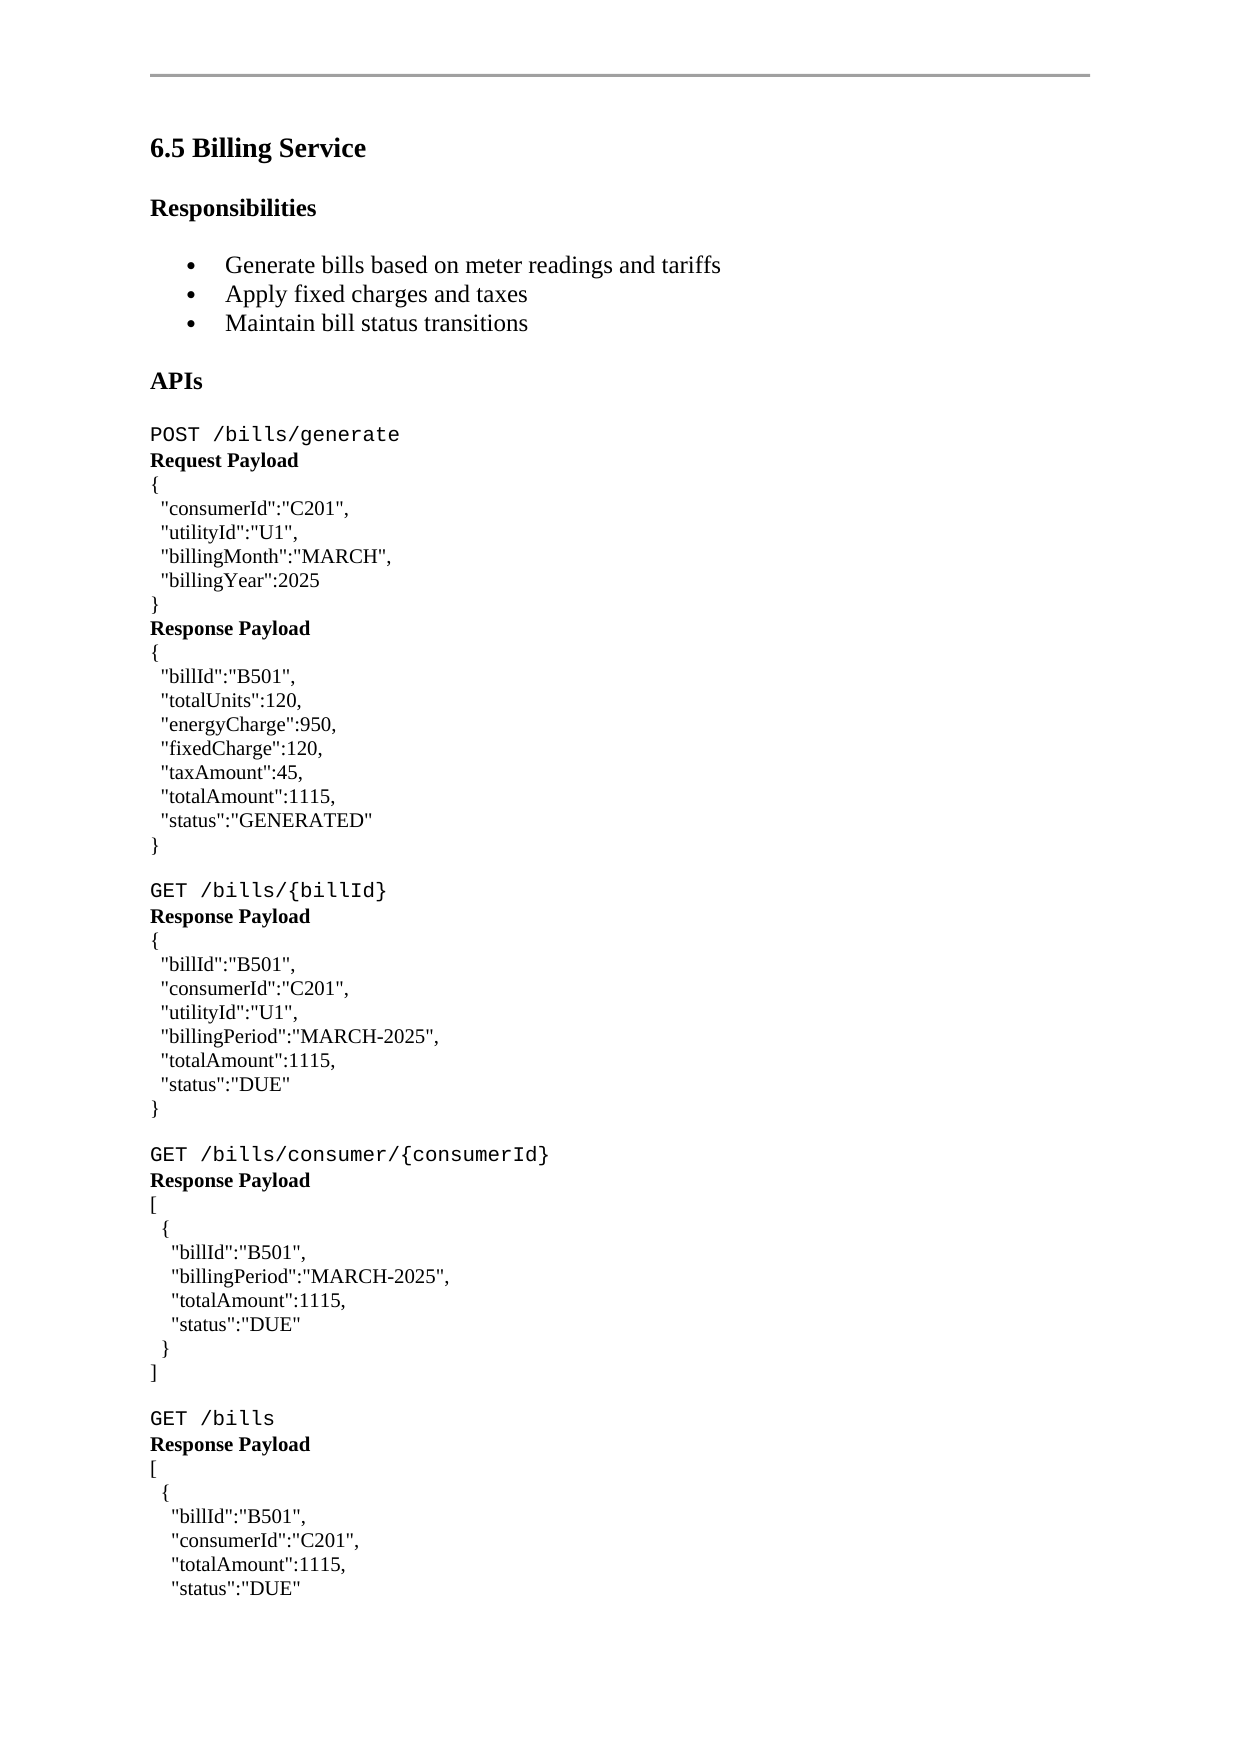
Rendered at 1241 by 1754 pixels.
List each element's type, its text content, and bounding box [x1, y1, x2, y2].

text "billId":"B501", [150, 952, 1090, 976]
list Maintain bill status transitions [187, 308, 1090, 337]
text } [150, 592, 1090, 616]
text "status":"GENERATED" [150, 808, 1090, 832]
text "taxAmount":45, [150, 760, 1090, 784]
text ] [150, 1360, 1090, 1384]
text APIs [150, 366, 1090, 395]
text "consumerId":"C201", [150, 976, 1090, 1000]
text { [150, 1480, 1090, 1504]
list Apply fixed charges and taxes [187, 279, 1090, 308]
text { [150, 472, 1090, 496]
text "status":"DUE" [150, 1576, 1090, 1600]
text "totalAmount":1115, [150, 1552, 1090, 1576]
text } [150, 832, 1090, 857]
text "billId":"B501", [150, 1504, 1090, 1528]
text "consumerId":"C201", [150, 496, 1090, 520]
text GET /bills/{billId} [150, 880, 1090, 904]
list Generate bills based on meter readings and tariffs [187, 251, 1090, 279]
text "utilityId":"U1", [150, 1000, 1090, 1024]
text "billId":"B501", [150, 1240, 1090, 1264]
text "totalUnits":120, [150, 688, 1090, 712]
text "status":"DUE" [150, 1312, 1090, 1336]
text "totalAmount":1115, [150, 1288, 1090, 1312]
text GET /bills/consumer/{consumerId} [150, 1144, 1090, 1168]
text "consumerId":"C201", [150, 1528, 1090, 1552]
text "fixedCharge":120, [150, 736, 1090, 760]
text } [150, 1336, 1090, 1360]
text } [150, 1096, 1090, 1120]
text { [150, 640, 1090, 664]
text Response Payload [150, 1432, 1090, 1456]
text "energyCharge":950, [150, 712, 1090, 736]
text { [150, 928, 1090, 952]
text "totalAmount":1115, [150, 1048, 1090, 1072]
text Request Payload [150, 447, 1090, 472]
text POST /bills/generate [150, 424, 1090, 447]
text [ [150, 1192, 1090, 1216]
text "utilityId":"U1", [150, 520, 1090, 544]
text "totalAmount":1115, [150, 784, 1090, 808]
text "billingMonth":"MARCH", [150, 544, 1090, 568]
text "billingPeriod":"MARCH-2025", [150, 1024, 1090, 1048]
text "billingPeriod":"MARCH-2025", [150, 1264, 1090, 1288]
text { [150, 1216, 1090, 1240]
text "billId":"B501", [150, 664, 1090, 688]
text Response Payload [150, 616, 1090, 640]
text [ [150, 1456, 1090, 1480]
text GET /bills [150, 1408, 1090, 1432]
text 6.5 Billing Service [150, 131, 1090, 163]
text Response Payload [150, 1168, 1090, 1192]
text Responsibilities [150, 193, 1090, 221]
text "status":"DUE" [150, 1072, 1090, 1096]
text "billingYear":2025 [150, 568, 1090, 592]
text Response Payload [150, 904, 1090, 928]
